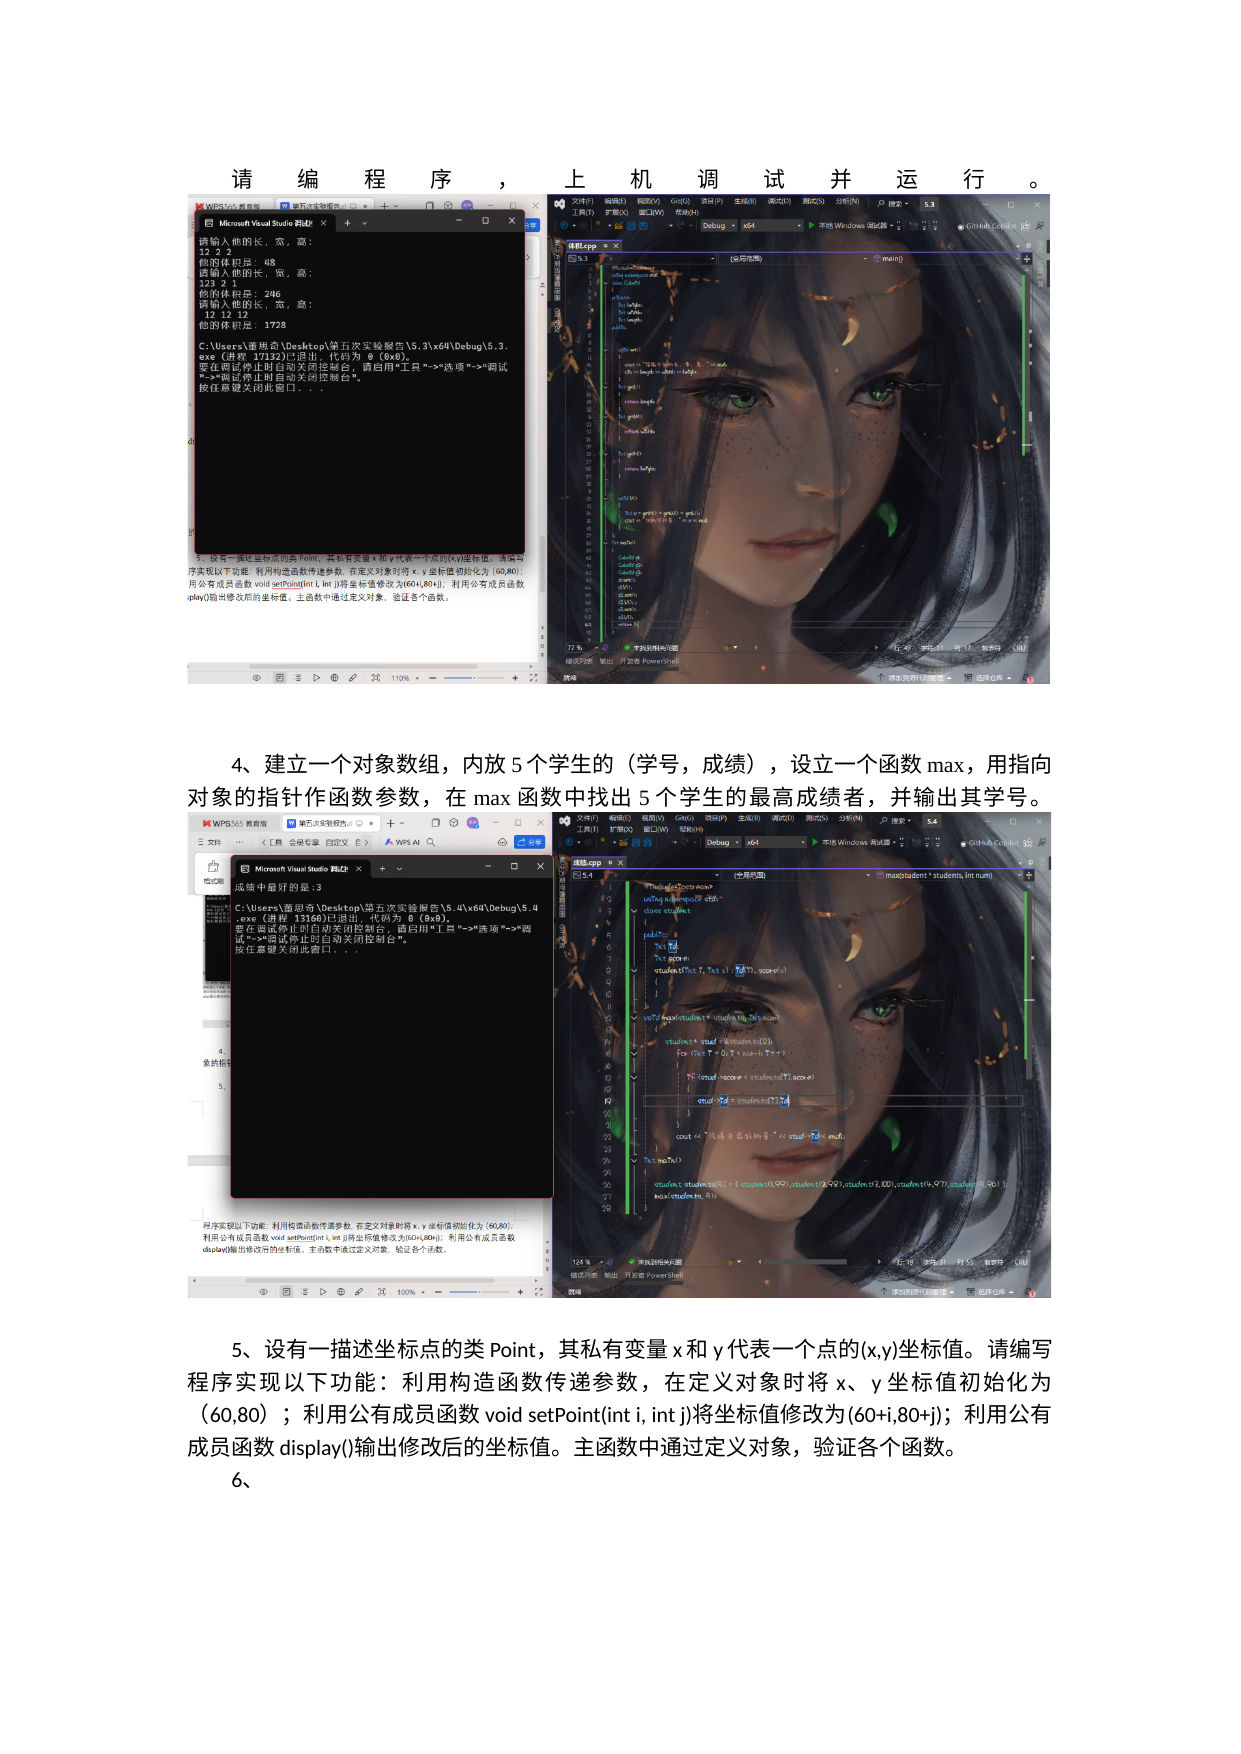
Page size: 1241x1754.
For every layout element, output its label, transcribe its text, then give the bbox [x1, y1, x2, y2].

picture [187, 194, 1050, 684]
list 设有一描述坐标点的类Point，其私有变量x和y代表一个点的(x,y)坐标值。请编写程序实现以下功能：利用构造函数传递参数，在定义对象时将x、y坐标值初始化为（60,80）；利用公有成员函数void setPoint(int i, int j)将坐标值修改为(60+i,80+j)；利用公有成员函数display()输出修改后的坐标值。主函数中通过定义对象，验证各个函数。 [187, 1332, 1053, 1462]
picture [187, 812, 1052, 1298]
